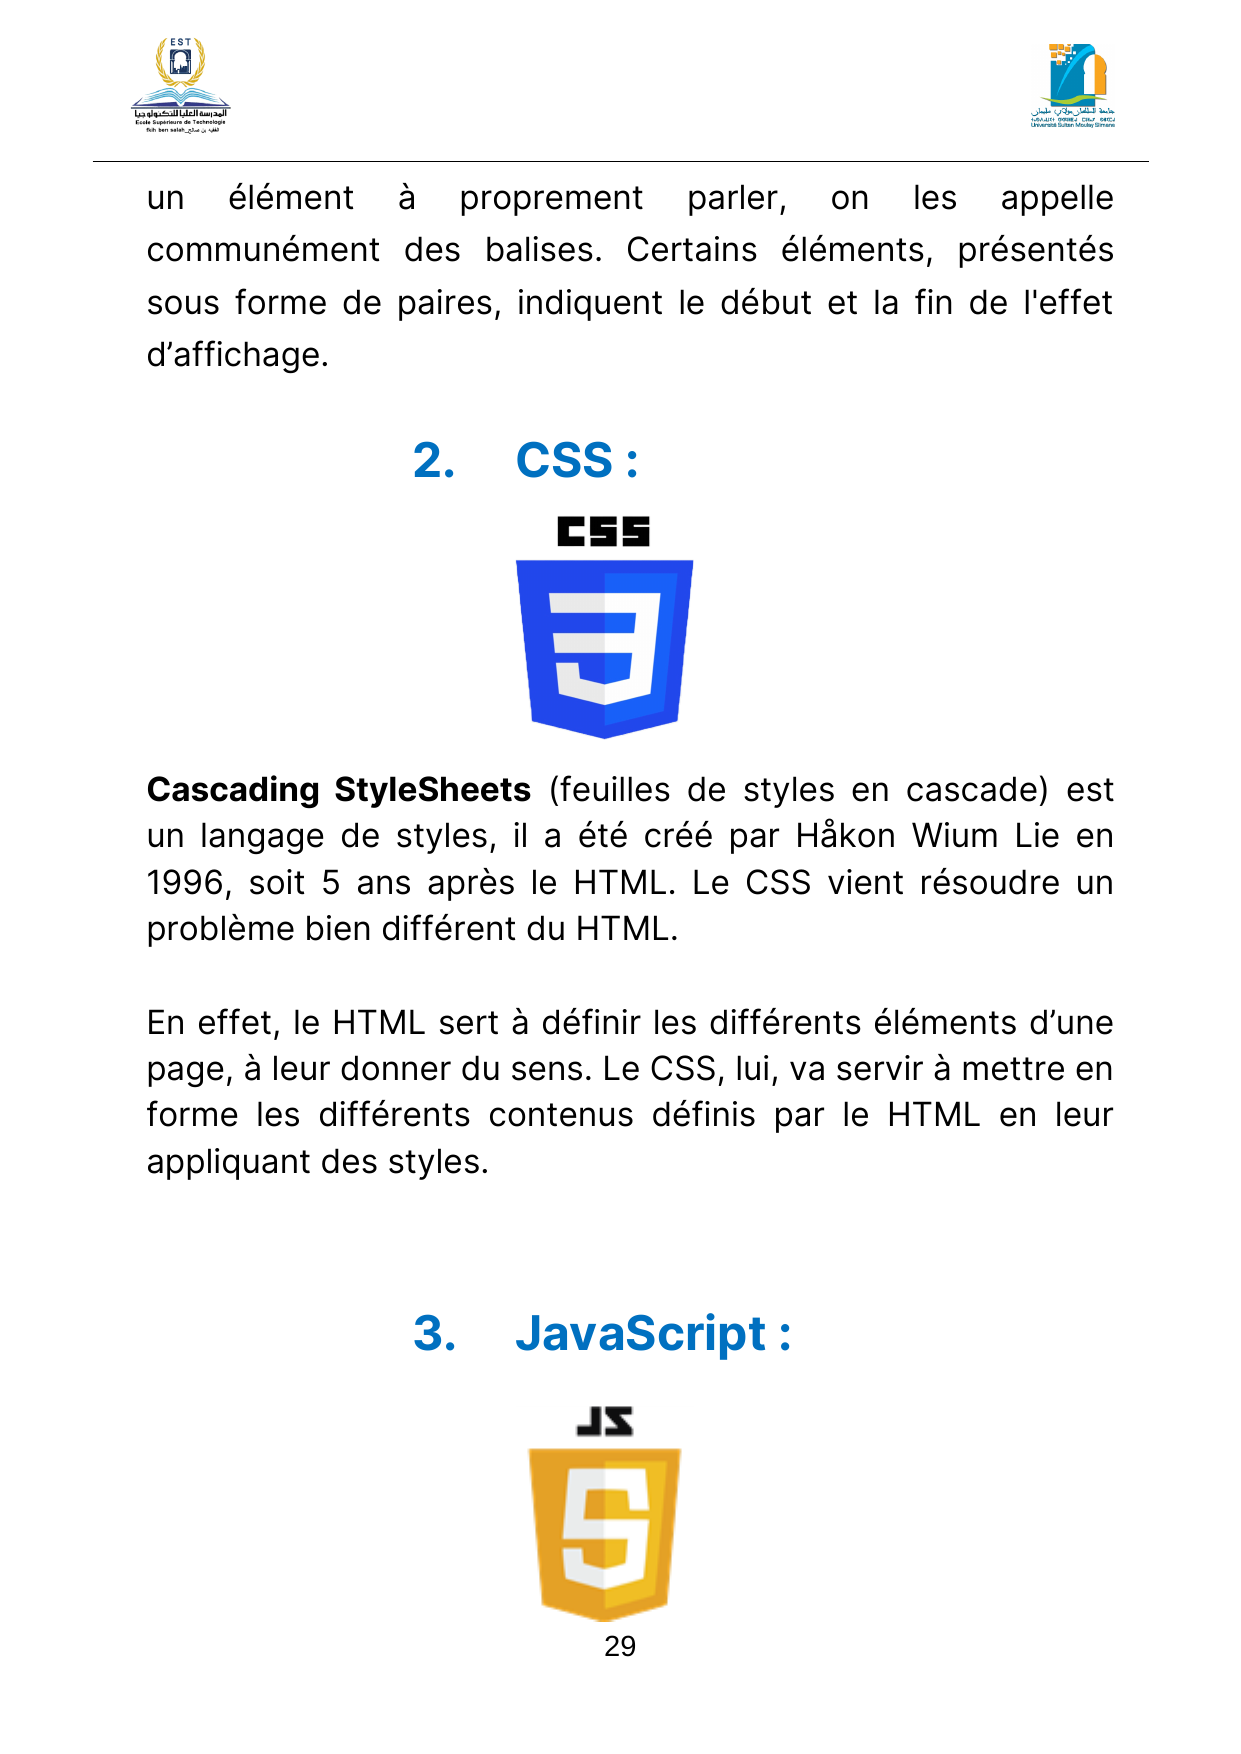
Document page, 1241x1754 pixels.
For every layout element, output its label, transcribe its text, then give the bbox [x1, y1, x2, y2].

list CSS : [412, 431, 1088, 489]
picture [1031, 44, 1115, 116]
list JavaScript : [412, 1304, 1088, 1362]
text Cascading StyleSheets (feuilles de styles en cascade) est un langage de styles, il a été créé par Håkon Wium Lie en 1996, soit 5 ans après le HTML. Le CSS vient résoudre un problème bien différent du HTML. [146, 769, 1115, 949]
picture [516, 1405, 694, 1622]
picture [507, 500, 704, 750]
text En effet, le HTML sert à définir les différents éléments d’une page, à leur donner du sens. Le CSS, lui, va servir à mettre en forme les différents contenus définis par le HTML en leur appliquant des styles. [146, 1002, 1115, 1181]
picture [126, 23, 236, 149]
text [146, 116, 1115, 374]
